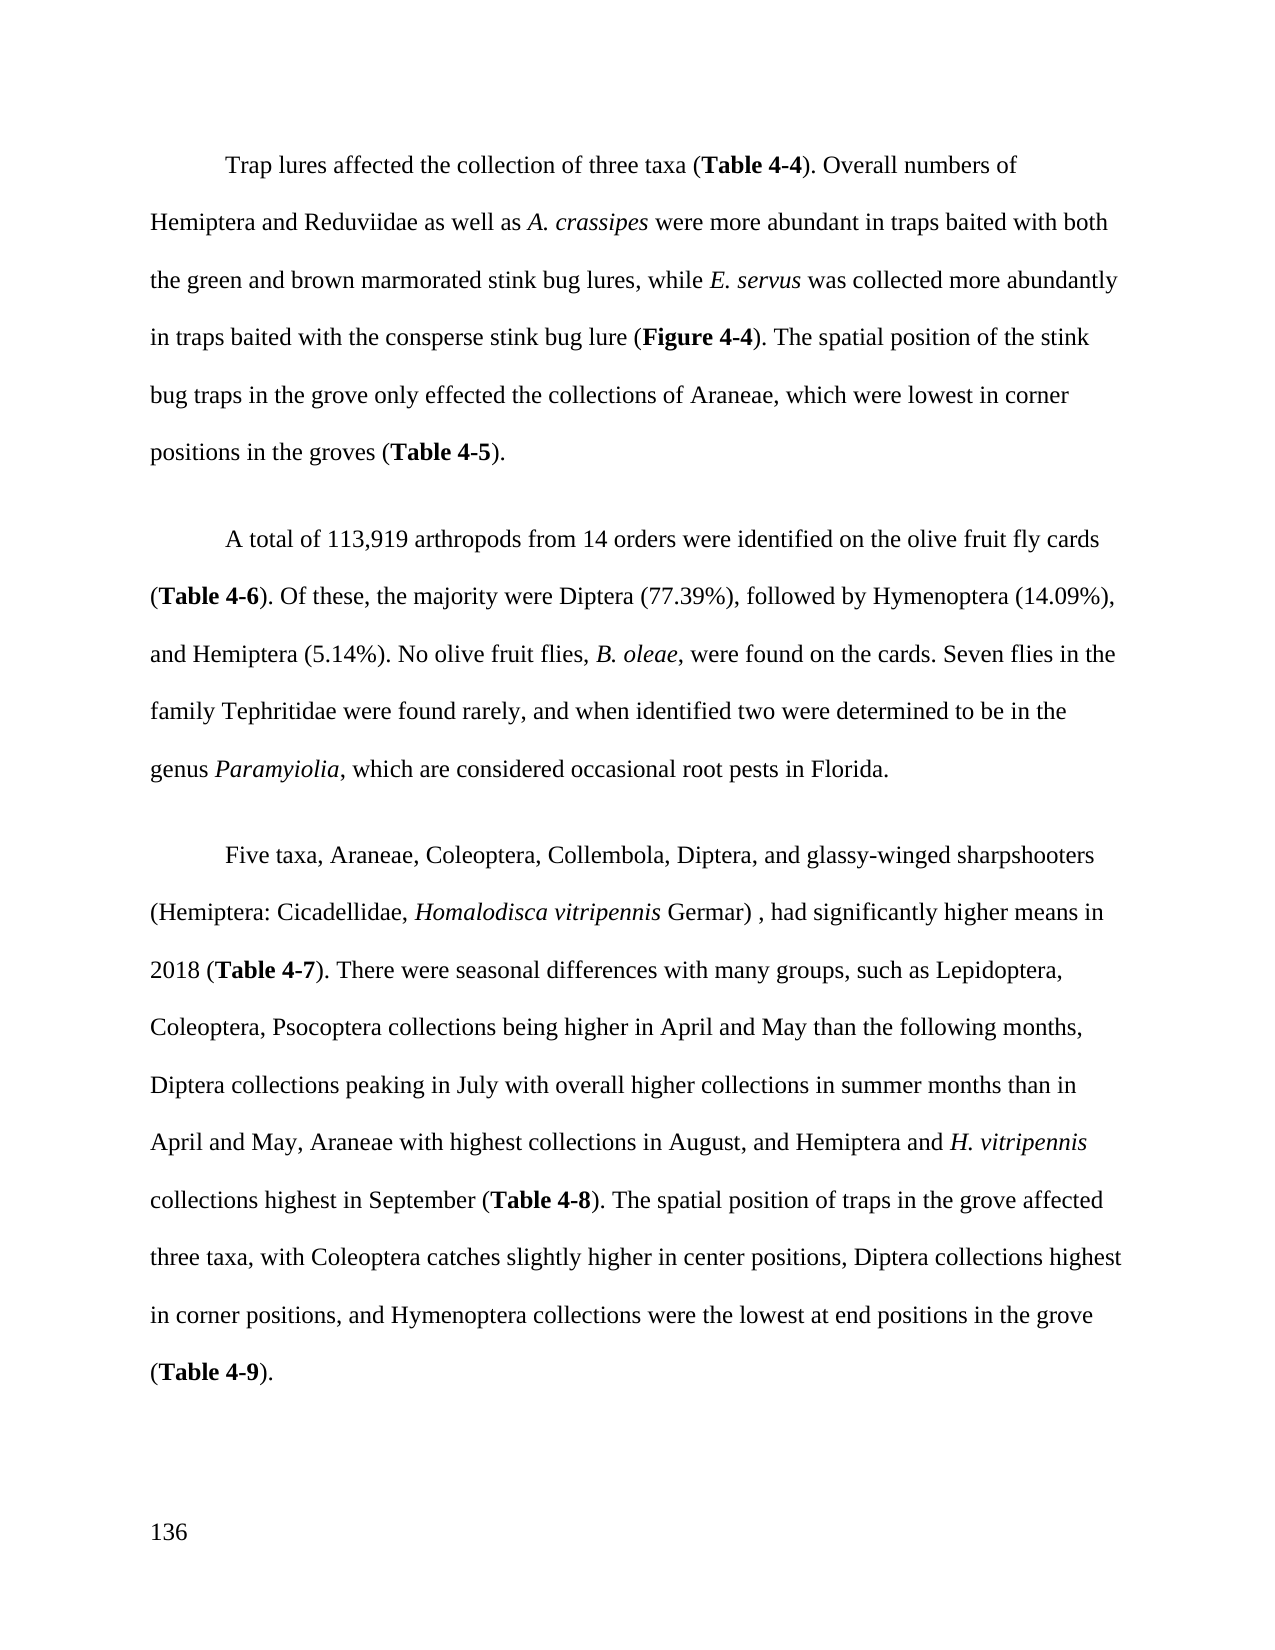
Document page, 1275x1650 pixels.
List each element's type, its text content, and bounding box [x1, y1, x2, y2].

text Trap lures affected the collection of three taxa (Table 4-4). Overall numbers of Hemiptera and Reduviidae as well as A. crassipes were more abundant in traps baited with both the green and brown marmorated stink bug lures, while E. servus was collected more abundantly in traps baited with the consperse stink bug lure (Figure 4-4). The spatial position of the stink bug traps in the grove only effected the collections of Araneae, which were lowest in corner positions in the groves (Table 4-5). [150, 150, 1125, 466]
text A total of 113,919 arthropods from 14 orders were identified on the olive fruit fly cards (Table 4-6). Of these, the majority were Diptera (77.39%), followed by Hymenoptera (14.09%), and Hemiptera (5.14%). No olive fruit flies, B. oleae, were found on the cards. Seven flies in the family Tephritidae were found rarely, and when identified two were determined to be in the genus Paramyiolia, which are considered occasional root pests in Florida. [150, 524, 1125, 782]
text Five taxa, Araneae, Coleoptera, Collembola, Diptera, and glassy-winged sharpshooters (Hemiptera: Cicadellidae, Homalodisca vitripennis Germar) , had significantly higher means in 2018 (Table 4-7). There were seasonal differences with many groups, such as Lepidoptera, Coleoptera, Psocoptera collections being higher in April and May than the following months, Diptera collections peaking in July with overall higher collections in summer months than in April and May, Araneae with highest collections in August, and Hemiptera and H. vitripennis collections highest in September (Table 4-8). The spatial position of traps in the grove affected three taxa, with Coleoptera catches slightly higher in center positions, Diptera collections highest in corner positions, and Hymenoptera collections were the lowest at end positions in the grove (Table 4-9). [150, 840, 1125, 1386]
